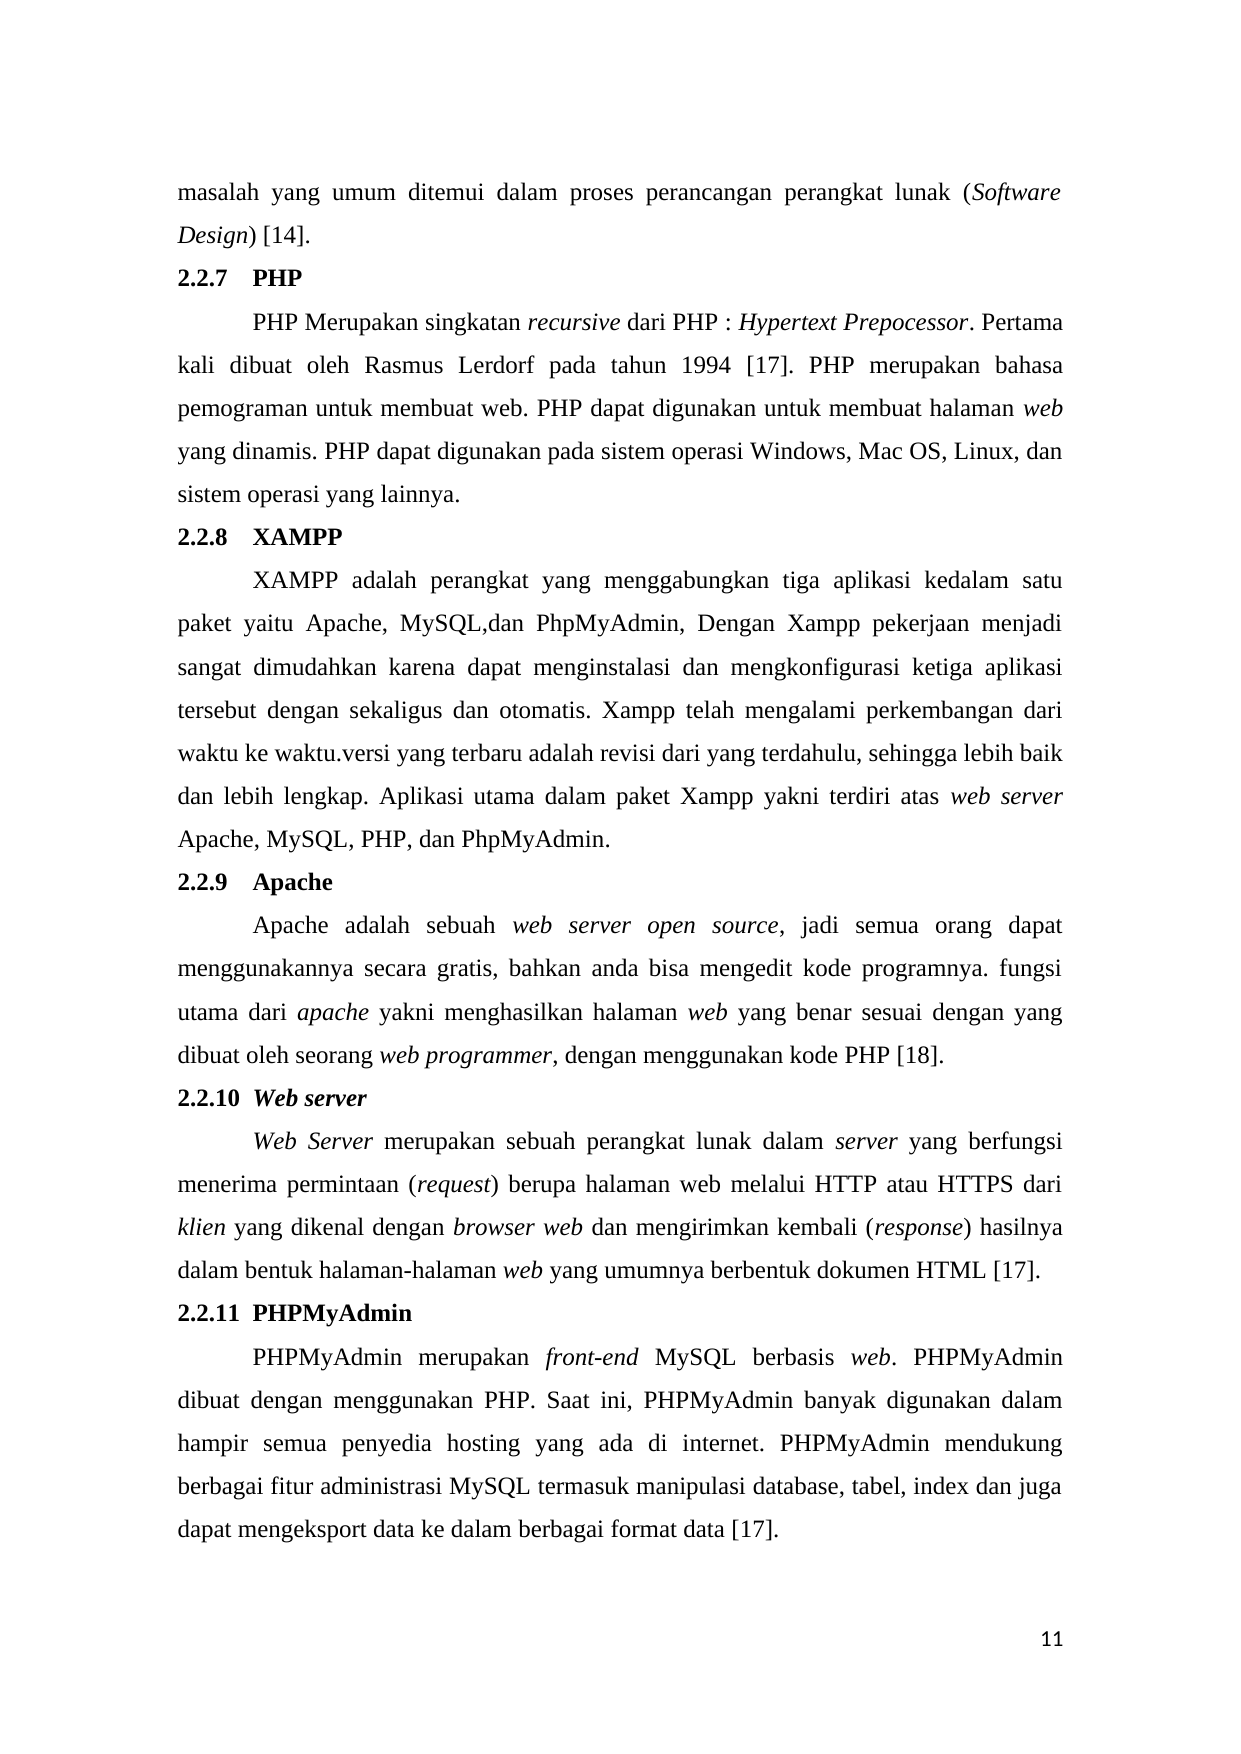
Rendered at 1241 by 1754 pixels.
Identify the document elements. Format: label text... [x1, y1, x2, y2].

text XAMPP adalah perangkat yang menggabungkan tiga aplikasi kedalam satu paket yaitu Apache, MySQL,dan PhpMyAdmin, Dengan Xampp pekerjaan menjadi sangat dimudahkan karena dapat menginstalasi dan mengkonfigurasi ketiga aplikasi tersebut dengan sekaligus dan otomatis. Xampp telah mengalami perkembangan dari waktu ke waktu.versi yang terbaru adalah revisi dari yang terdahulu, sehingga lebih baik dan lebih lengkap. Aplikasi utama dalam paket Xampp yakni terdiri atas web server Apache, MySQL, PHP, dan PhpMyAdmin. [177, 565, 1063, 853]
text PHPMyAdmin merupakan front-end MySQL berbasis web. PHPMyAdmin dibuat dengan menggunakan PHP. Saat ini, PHPMyAdmin banyak digunakan dalam hampir semua penyedia hosting yang ada di internet. PHPMyAdmin mendukung berbagai fitur administrasi MySQL termasuk manipulasi database, tabel, index dan juga dapat mengeksport data ke dalam berbagai format data [17]. [177, 1342, 1063, 1543]
list XAMPP [177, 522, 1063, 551]
list Web server [177, 1083, 1063, 1112]
list Apache [177, 867, 1063, 896]
list PHPMyAdmin [177, 1298, 1063, 1327]
text Apache adalah sebuah web server open source, jadi semua orang dapat menggunakannya secara gratis, bahkan anda bisa mengedit kode programnya. fungsi utama dari apache yakni menghasilkan halaman web yang benar sesuai dengan yang dibuat oleh seorang web programmer, dengan menggunakan kode PHP [18]. [177, 910, 1063, 1068]
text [177, 177, 1063, 249]
text Web Server merupakan sebuah perangkat lunak dalam server yang berfungsi menerima permintaan (request) berupa halaman web melalui HTTP atau HTTPS dari klien yang dikenal dengan browser web dan mengirimkan kembali (response) hasilnya dalam bentuk halaman-halaman web yang umumnya berbentuk dokumen HTML [17]. [177, 1126, 1063, 1284]
list PHP [177, 263, 1063, 292]
text PHP Merupakan singkatan recursive dari PHP : Hypertext Prepocessor. Pertama kali dibuat oleh Rasmus Lerdorf pada tahun 1994 [17]. PHP merupakan bahasa pemograman untuk membuat web. PHP dapat digunakan untuk membuat halaman web yang dinamis. PHP dapat digunakan pada sistem operasi Windows, Mac OS, Linux, dan sistem operasi yang lainnya. [177, 307, 1063, 508]
